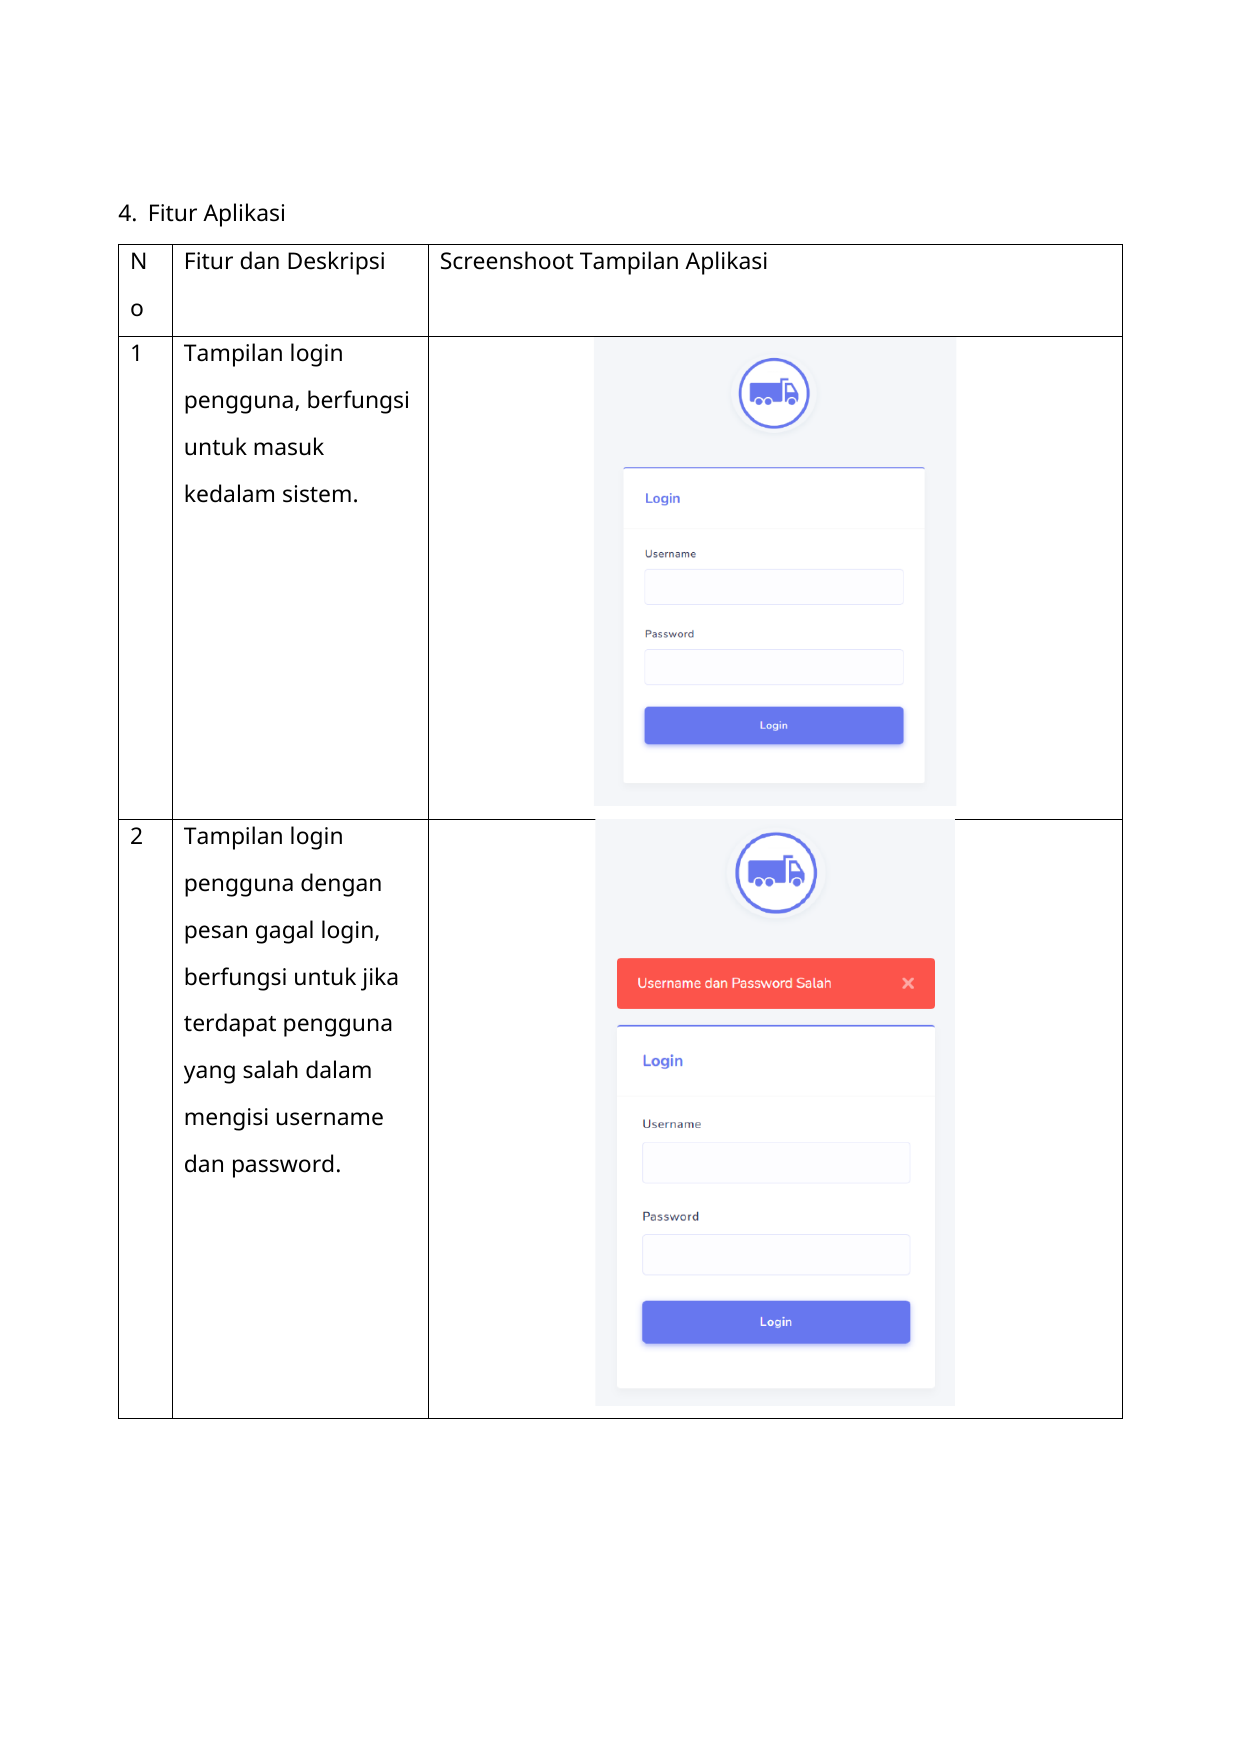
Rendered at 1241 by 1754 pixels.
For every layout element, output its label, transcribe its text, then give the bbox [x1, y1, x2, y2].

table_cell Tampilan login pengguna, berfungsi untuk masuk kedalam sistem. [173, 337, 428, 819]
table_header No [119, 245, 172, 336]
table_cell Tampilan login pengguna dengan pesan gagal login, berfungsi untuk jika terdapat pengguna yang salah dalam mengisi username dan password. [173, 820, 428, 1418]
table_header Screenshoot Tampilan Aplikasi [429, 245, 1122, 336]
table_cell 2 [119, 820, 172, 1418]
picture [593, 337, 957, 806]
picture [595, 819, 955, 1406]
table_cell 1 [119, 337, 172, 819]
table_cell [429, 820, 1122, 1418]
table_header Fitur dan Deskripsi [173, 245, 428, 336]
list Fitur Aplikasi [118, 197, 1122, 228]
table_cell [429, 337, 1122, 819]
